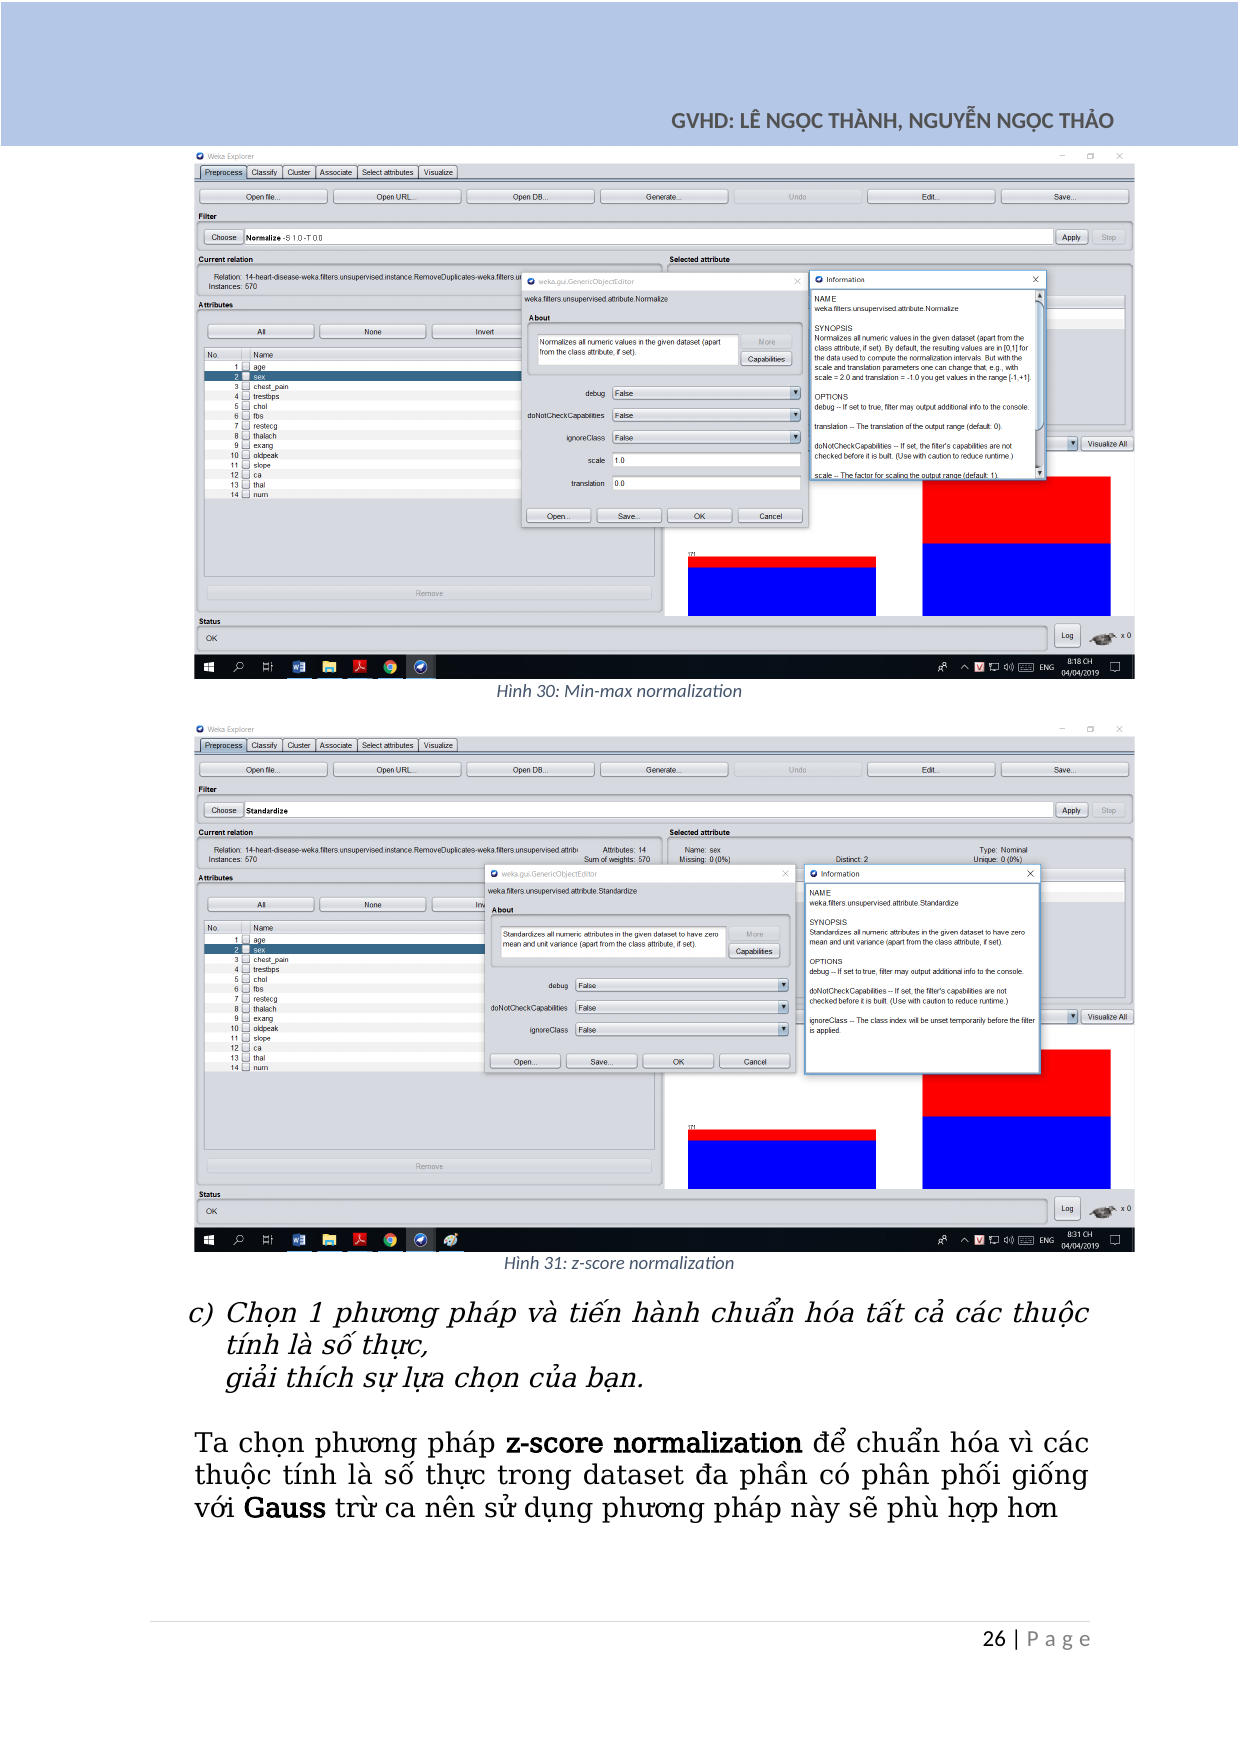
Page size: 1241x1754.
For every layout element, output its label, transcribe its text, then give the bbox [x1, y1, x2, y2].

list giải thích sự lựa chọn của bạn. [224, 1360, 1090, 1393]
text Hình 30: Min-max normalization [150, 679, 1090, 702]
list Ta chọn phương pháp z-score normalization để chuẩn hóa vì các thuộc tính là số thực trong dataset đa phần có phân phối giống với Gauss trừ ca nên sử dụng phương pháp này sẽ phù hợp hơn [194, 1425, 1090, 1523]
picture [194, 150, 1135, 679]
picture [194, 722, 1135, 1252]
list Chọn 1 phương pháp và tiến hành chuẩn hóa tất cả các thuộc tính là số thực, [186, 1295, 1090, 1360]
text Hình 31: z-score normalization [150, 1251, 1090, 1274]
